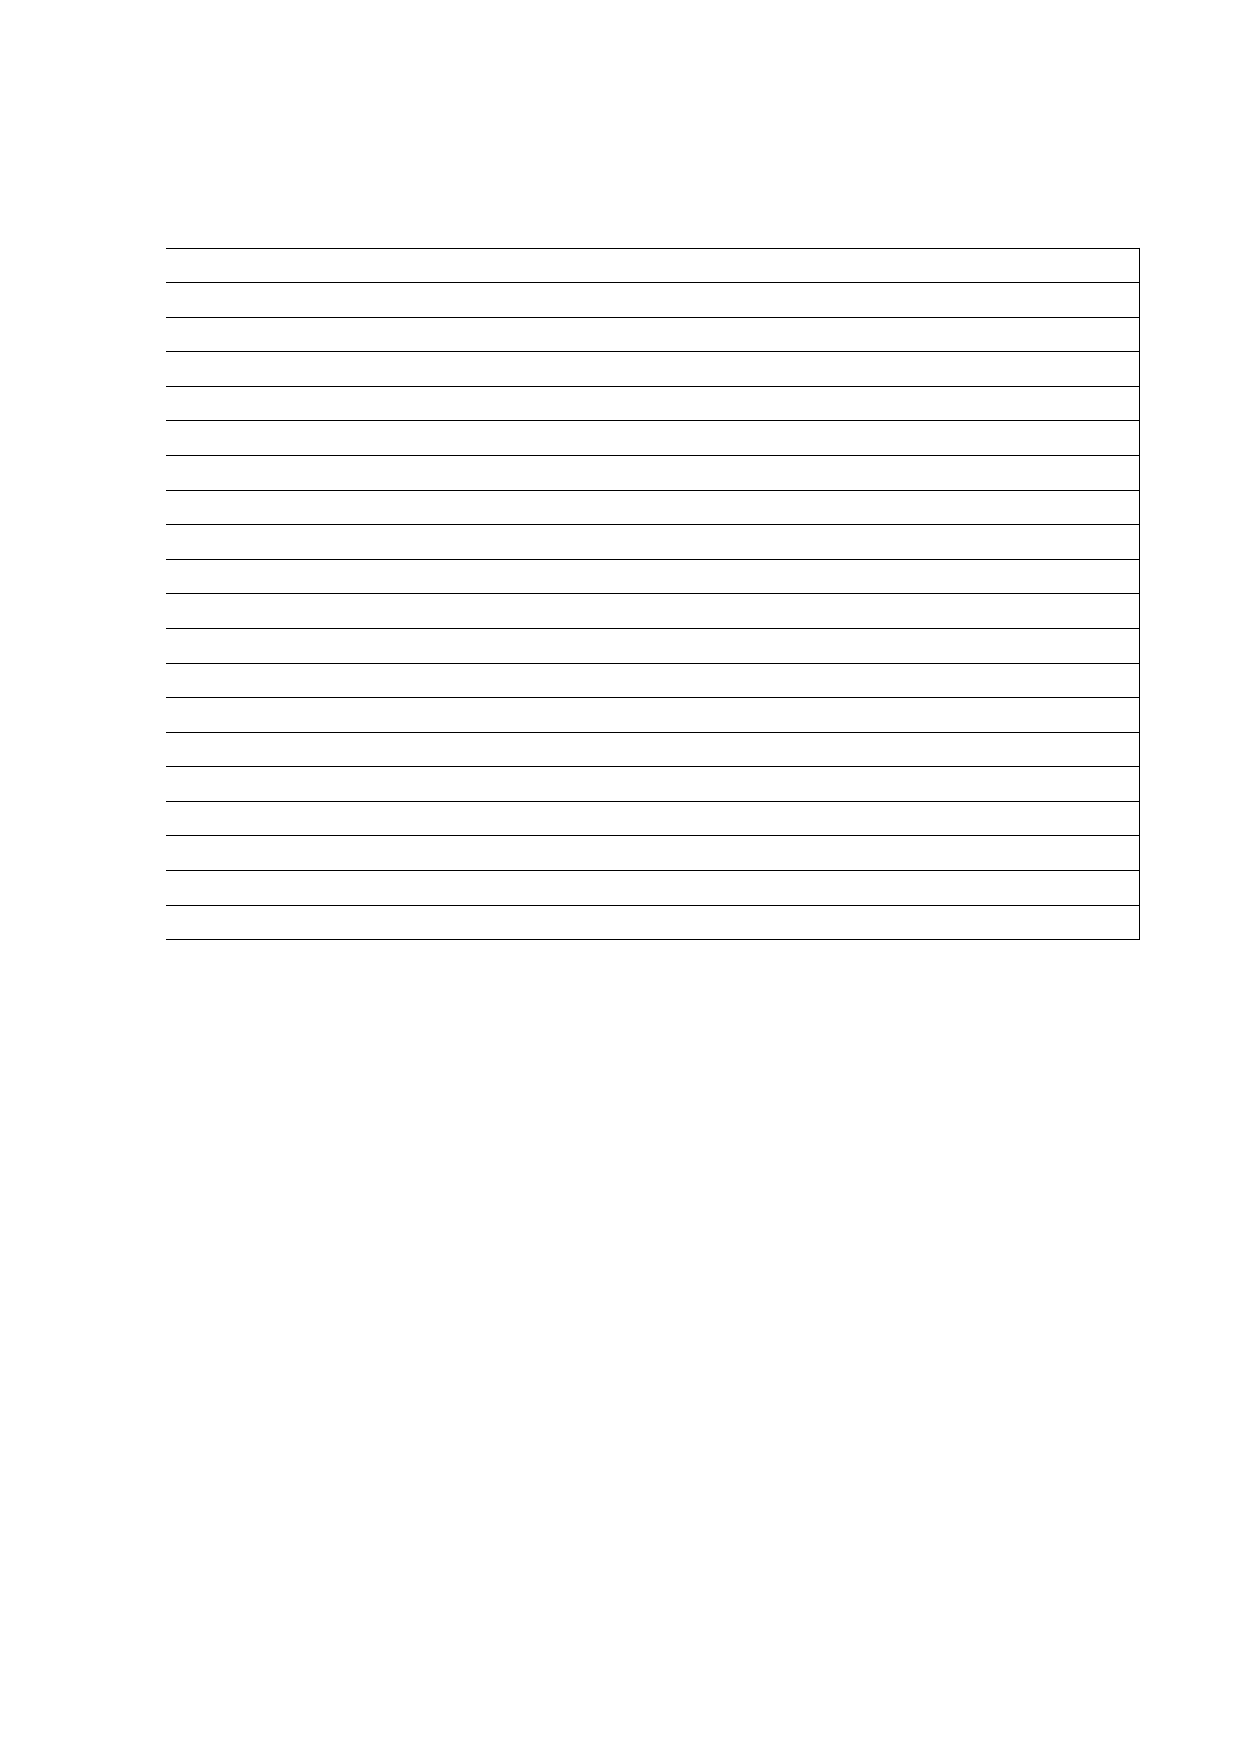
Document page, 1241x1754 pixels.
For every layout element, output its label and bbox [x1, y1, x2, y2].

table_cell [166, 249, 1139, 282]
table_cell [166, 456, 1139, 489]
table_cell [166, 733, 1139, 766]
table_cell [166, 283, 1139, 317]
table_cell [166, 560, 1139, 593]
table_cell [166, 767, 1139, 801]
table_cell [166, 594, 1139, 628]
table_cell [166, 352, 1139, 386]
table_cell [166, 318, 1139, 351]
table_cell [166, 802, 1139, 835]
table_cell [166, 421, 1139, 455]
table_cell [166, 906, 1139, 939]
table_cell [166, 698, 1139, 732]
table_cell [166, 491, 1139, 524]
table_cell [166, 525, 1139, 559]
table_cell [166, 629, 1139, 662]
table_cell [166, 836, 1139, 870]
table_cell [166, 871, 1139, 904]
table_cell [166, 664, 1139, 697]
table_cell [166, 387, 1139, 420]
